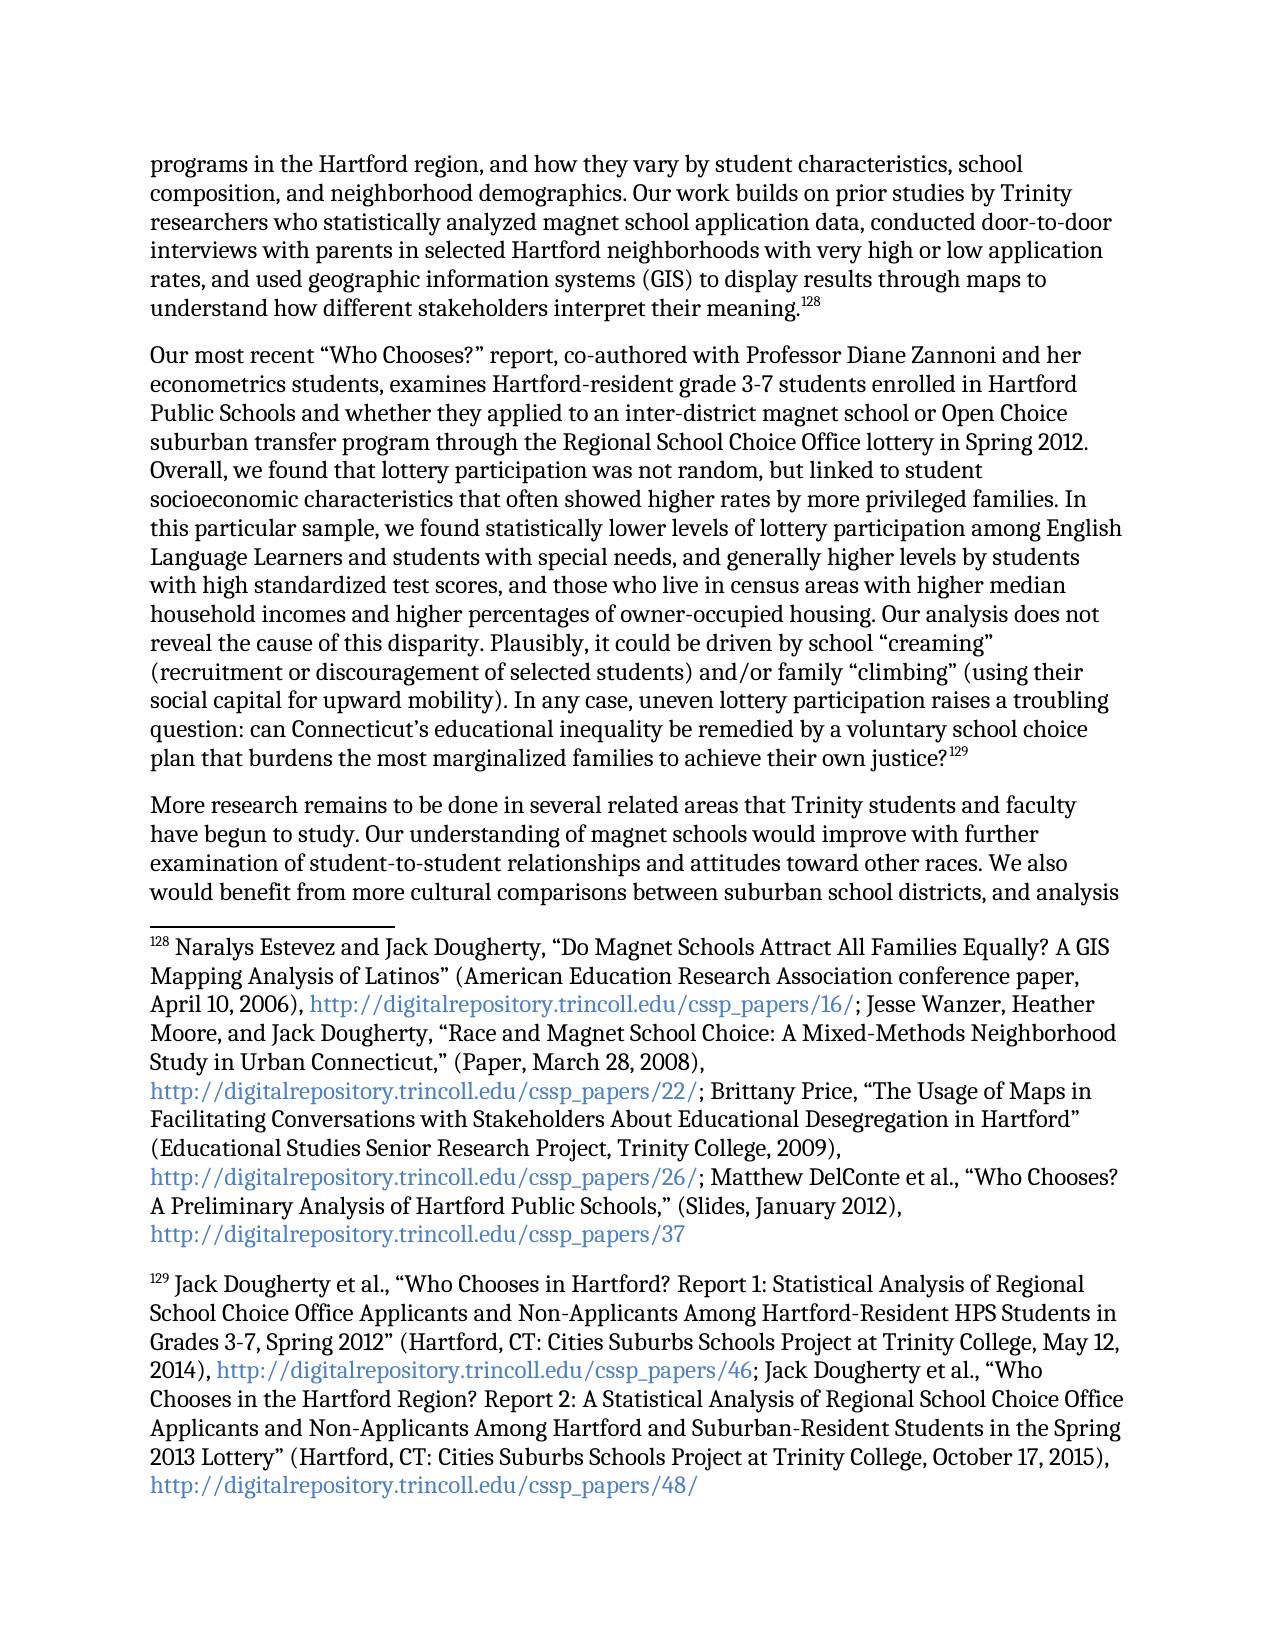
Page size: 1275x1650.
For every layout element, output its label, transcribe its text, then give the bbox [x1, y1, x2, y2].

text More research remains to be done in several related areas that Trinity students and faculty have begun to study. Our understanding of magnet schools would improve with further examination of student-to-student relationships and attitudes toward other races. We also would benefit from more cultural comparisons between suburban school districts, and analysis of achievement gaps within suburban districts. The role played by Catholic and private schools in educational markets deserves closer study, as does the legislative history of funding school districts and interdistrict programs. Of course, fruitful ideas for researching schooling and housing in metropolitan Hartford can be found in publications by scholars at other institutions, and in works on other regions. [150, 791, 1125, 906]
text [150, 150, 1125, 322]
text Our most recent “Who Chooses?” report, co-authored with Professor Diane Zannoni and her econometrics students, examines Hartford-resident grade 3-7 students enrolled in Hartford Public Schools and whether they applied to an inter-district magnet school or Open Choice suburban transfer program through the Regional School Choice Office lottery in Spring 2012. Overall, we found that lottery participation was not random, but linked to student socioeconomic characteristics that often showed higher rates by more privileged families. In this particular sample, we found statistically lower levels of lottery participation among English Language Learners and students with special needs, and generally higher levels by students with high standardized test scores, and those who live in census areas with higher median household incomes and higher percentages of owner-occupied housing. Our analysis does not reveal the cause of this disparity. Plausibly, it could be driven by school “creaming” (recruitment or discouragement of selected students) and/or family “climbing” (using their social capital for upward mobility). In any case, uneven lottery participation raises a troubling question: can Connecticut’s educational inequality be remedied by a voluntary school choice plan that burdens the most marginalized families to achieve their own justice? [150, 341, 1125, 772]
